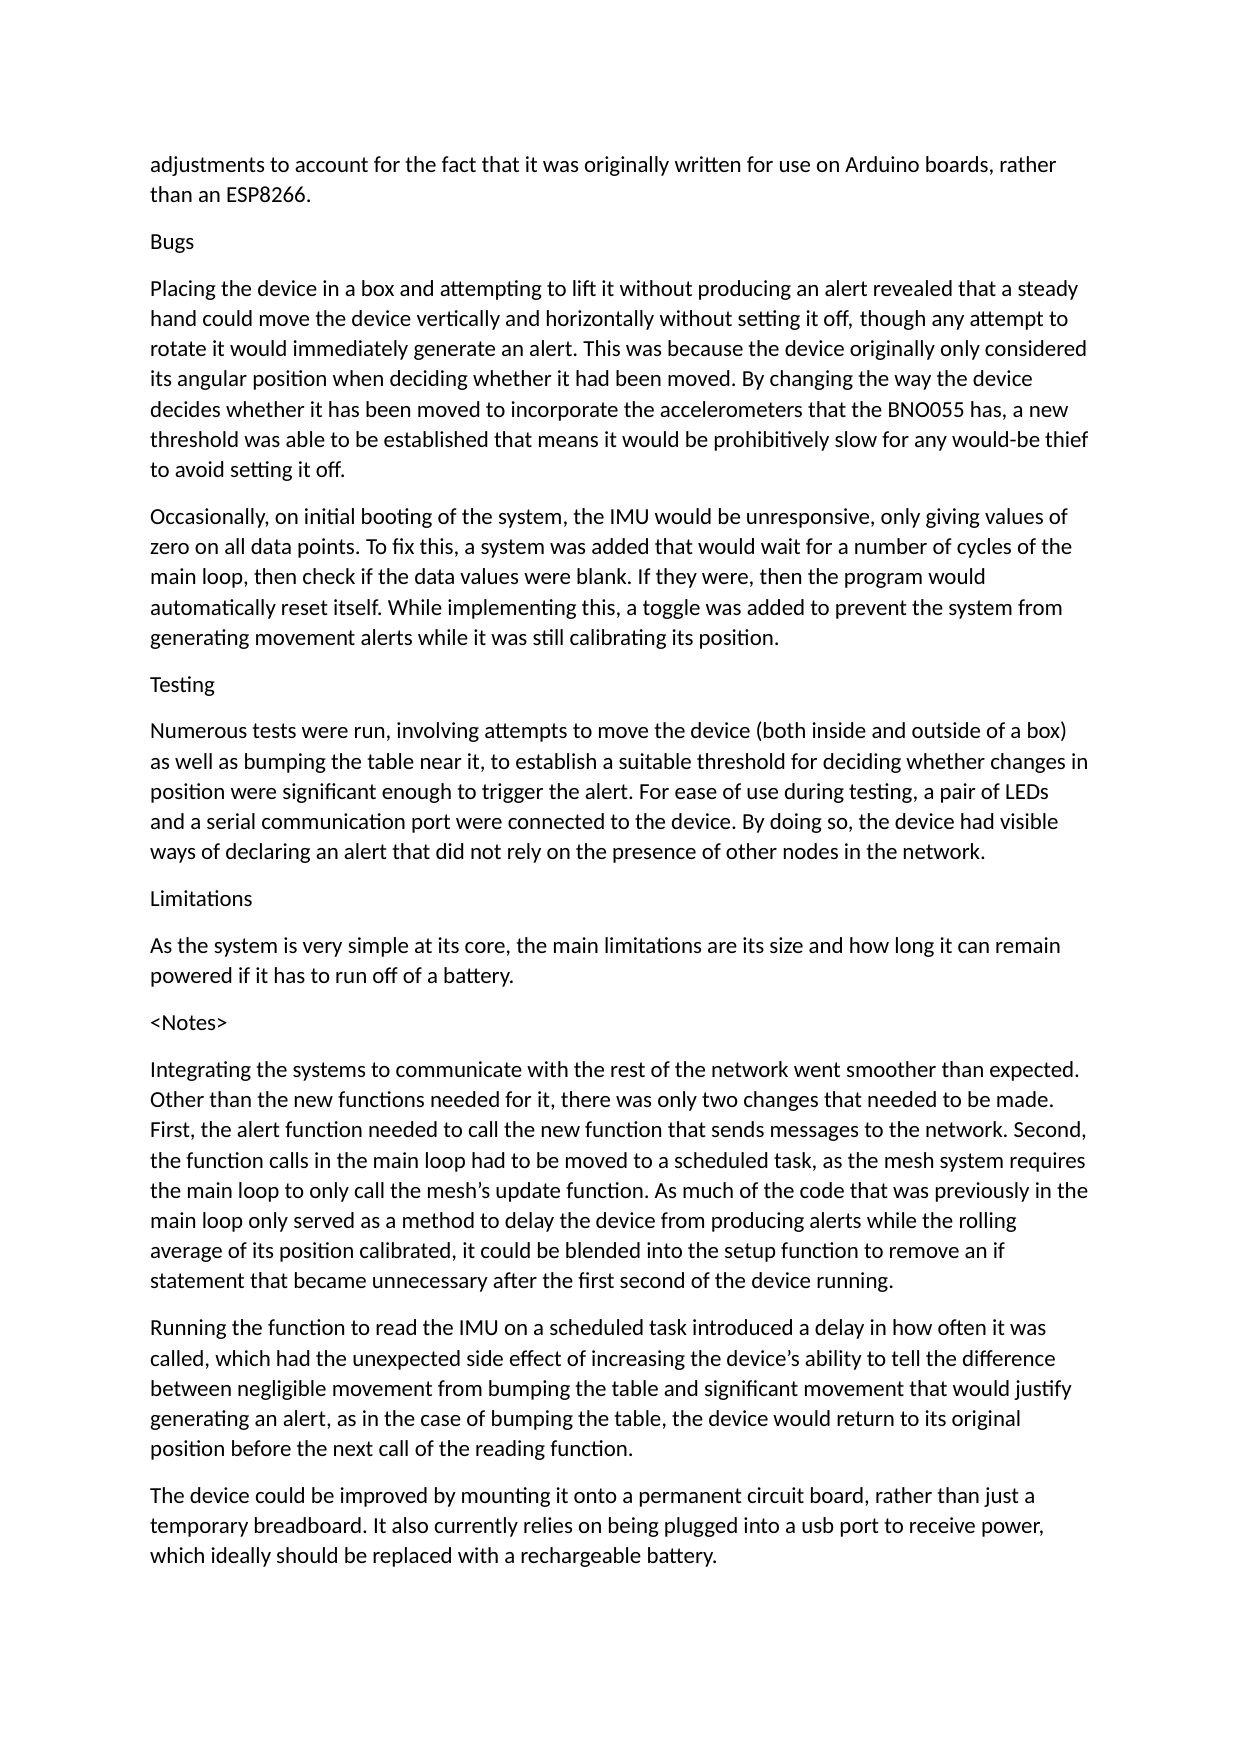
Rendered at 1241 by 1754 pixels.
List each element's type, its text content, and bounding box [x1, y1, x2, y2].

text Limitations [150, 884, 1090, 912]
text <Notes> [150, 1008, 1090, 1036]
text Numerous tests were run, involving attempts to move the device (both inside and outside of a box) as well as bumping the table near it, to establish a suitable threshold for deciding whether changes in position were significant enough to trigger the alert. For ease of use during testing, a pair of LEDs and a serial communication port were connected to the device. By doing so, the device had visible ways of declaring an alert that did not rely on the presence of other nodes in the network. [150, 717, 1090, 866]
text The device could be improved by mounting it onto a permanent circuit board, rather than just a temporary breadboard. It also currently relies on being plugged into a usb port to receive power, which ideally should be replaced with a rechargeable battery. [150, 1481, 1090, 1570]
text Placing the device in a box and attempting to lift it without producing an alert revealed that a steady hand could move the device vertically and horizontally without setting it off, though any attempt to rotate it would immediately generate an alert. This was because the device originally only considered its angular position when deciding whether it had been moved. By changing the way the device decides whether it has been moved to incorporate the accelerometers that the BNO055 has, a new threshold was able to be established that means it would be prohibitively slow for any would-be thief to avoid setting it off. [150, 274, 1090, 483]
text Integrating the systems to communicate with the rest of the network went smoother than expected. Other than the new functions needed for it, there was only two changes that needed to be made. First, the alert function needed to call the new function that sends messages to the network. Second, the function calls in the main loop had to be moved to a scheduled task, as the mesh system requires the main loop to only call the mesh’s update function. As much of the code that was previously in the main loop only served as a method to delay the device from producing alerts while the rolling average of its position calibrated, it could be blended into the setup function to remove an if statement that became unnecessary after the first second of the device running. [150, 1055, 1090, 1295]
text Running the function to read the IMU on a scheduled task introduced a delay in how often it was called, which had the unexpected side effect of increasing the device’s ability to tell the difference between negligible movement from bumping the table and significant movement that would justify generating an alert, as in the case of bumping the table, the device would return to its original position before the next call of the reading function. [150, 1313, 1090, 1462]
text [150, 150, 1090, 208]
text Occasionally, on initial booting of the system, the IMU would be unresponsive, only giving values of zero on all data points. To fix this, a system was added that would wait for a number of cycles of the main loop, then check if the data values were blank. If they were, then the program would automatically reset itself. While implementing this, a toggle was added to prevent the system from generating movement alerts while it was still calibrating its position. [150, 502, 1090, 651]
text Bugs [150, 227, 1090, 255]
text As the system is very simple at its core, the main limitations are its size and how long it can remain powered if it has to run off of a battery. [150, 931, 1090, 989]
text Testing [150, 670, 1090, 698]
